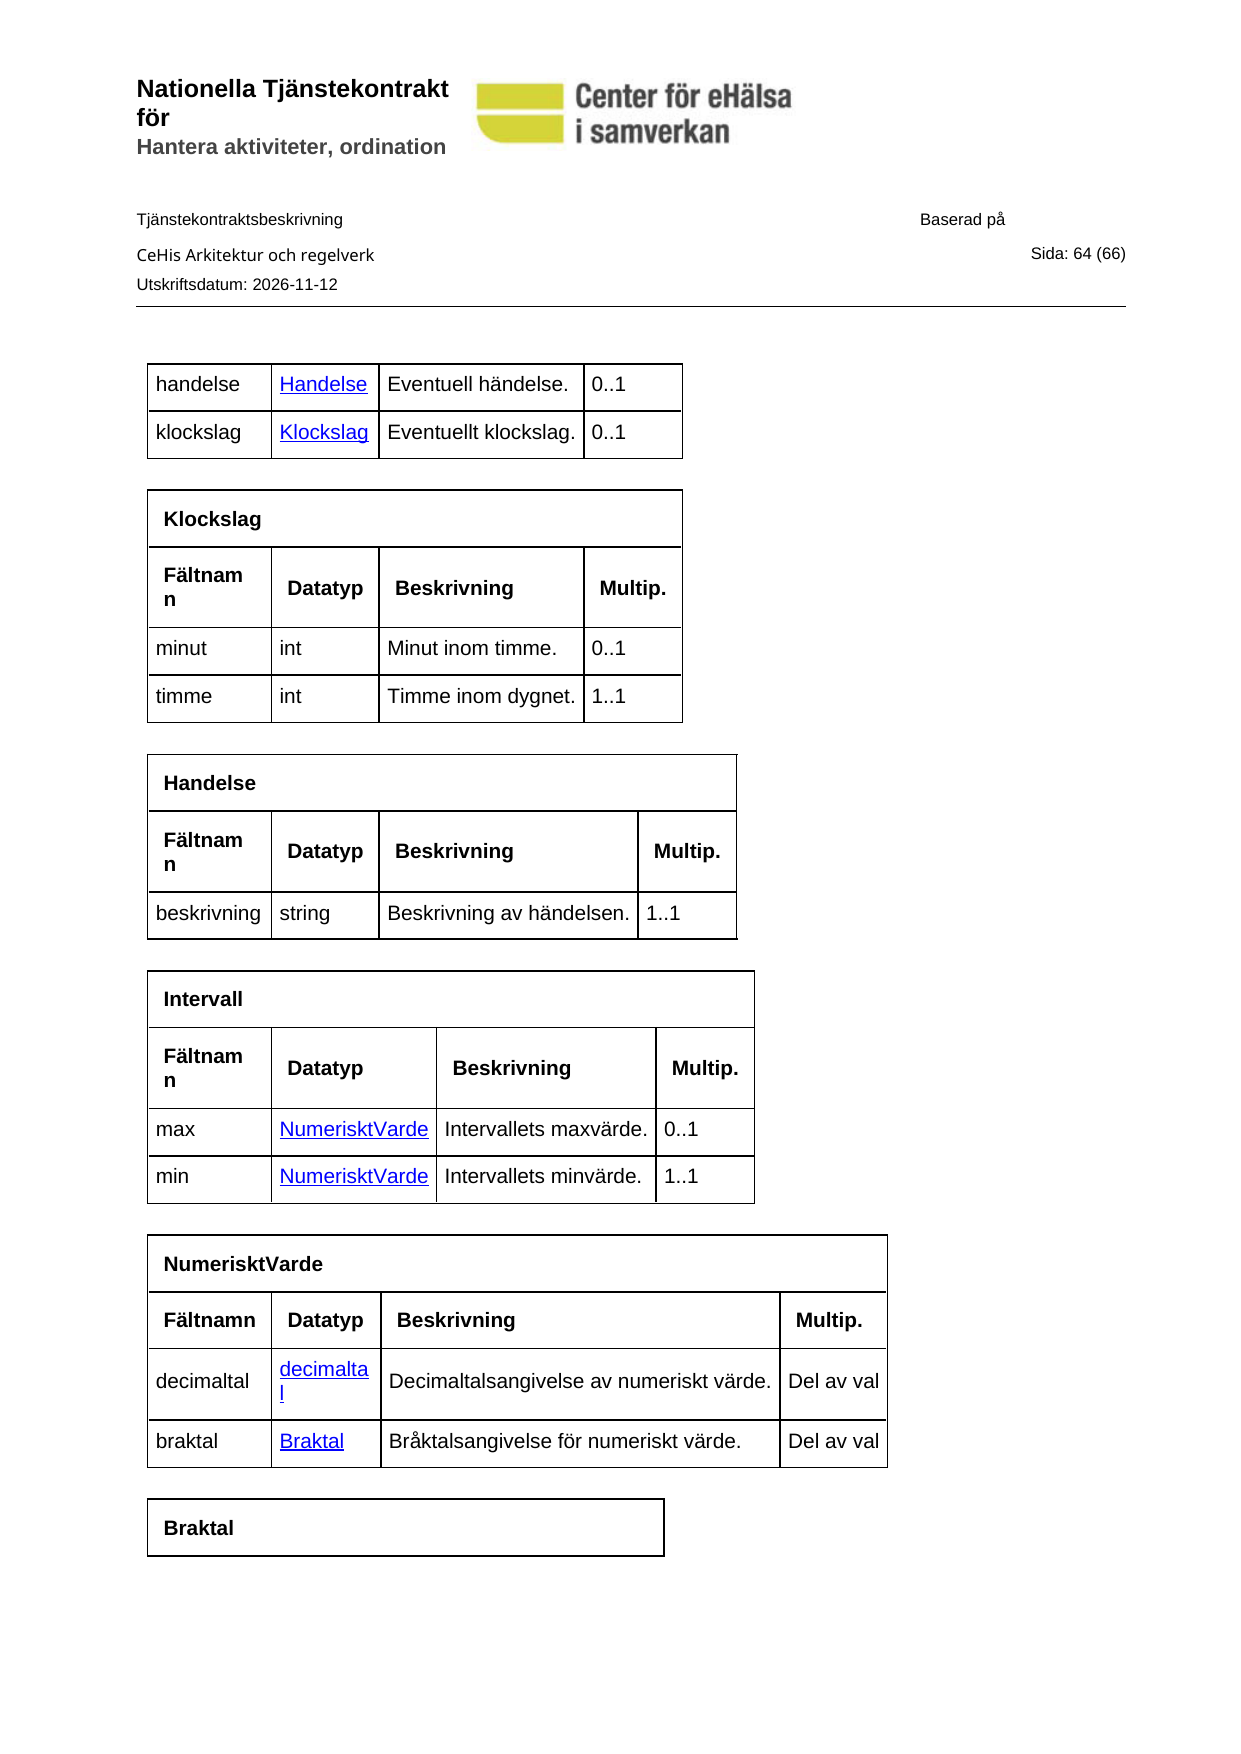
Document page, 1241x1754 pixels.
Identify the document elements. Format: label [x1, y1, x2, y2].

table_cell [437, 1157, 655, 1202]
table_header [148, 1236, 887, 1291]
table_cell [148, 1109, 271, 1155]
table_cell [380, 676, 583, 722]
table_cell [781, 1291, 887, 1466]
picture [471, 78, 797, 151]
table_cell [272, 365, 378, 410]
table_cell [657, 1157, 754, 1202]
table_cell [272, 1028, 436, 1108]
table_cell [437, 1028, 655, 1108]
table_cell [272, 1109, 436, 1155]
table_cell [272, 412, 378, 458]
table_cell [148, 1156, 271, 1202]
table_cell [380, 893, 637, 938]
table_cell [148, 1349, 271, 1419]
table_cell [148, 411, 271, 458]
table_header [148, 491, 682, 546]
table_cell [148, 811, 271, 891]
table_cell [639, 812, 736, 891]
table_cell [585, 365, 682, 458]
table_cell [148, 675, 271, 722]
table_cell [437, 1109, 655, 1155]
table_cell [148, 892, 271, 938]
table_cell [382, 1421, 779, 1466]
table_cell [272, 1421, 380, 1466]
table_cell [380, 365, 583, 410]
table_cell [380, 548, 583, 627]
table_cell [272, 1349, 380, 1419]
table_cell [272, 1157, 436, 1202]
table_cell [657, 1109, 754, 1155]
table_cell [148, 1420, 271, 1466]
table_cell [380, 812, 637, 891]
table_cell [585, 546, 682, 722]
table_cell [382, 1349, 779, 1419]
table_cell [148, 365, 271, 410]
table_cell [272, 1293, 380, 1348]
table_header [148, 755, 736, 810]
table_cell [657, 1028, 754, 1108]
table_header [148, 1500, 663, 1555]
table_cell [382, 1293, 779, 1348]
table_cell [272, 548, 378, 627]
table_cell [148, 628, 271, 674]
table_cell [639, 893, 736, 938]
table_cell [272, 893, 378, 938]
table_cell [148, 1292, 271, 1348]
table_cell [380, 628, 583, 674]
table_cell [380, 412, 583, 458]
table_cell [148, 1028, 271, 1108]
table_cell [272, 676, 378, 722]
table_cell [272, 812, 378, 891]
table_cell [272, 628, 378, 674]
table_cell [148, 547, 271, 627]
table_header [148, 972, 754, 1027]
